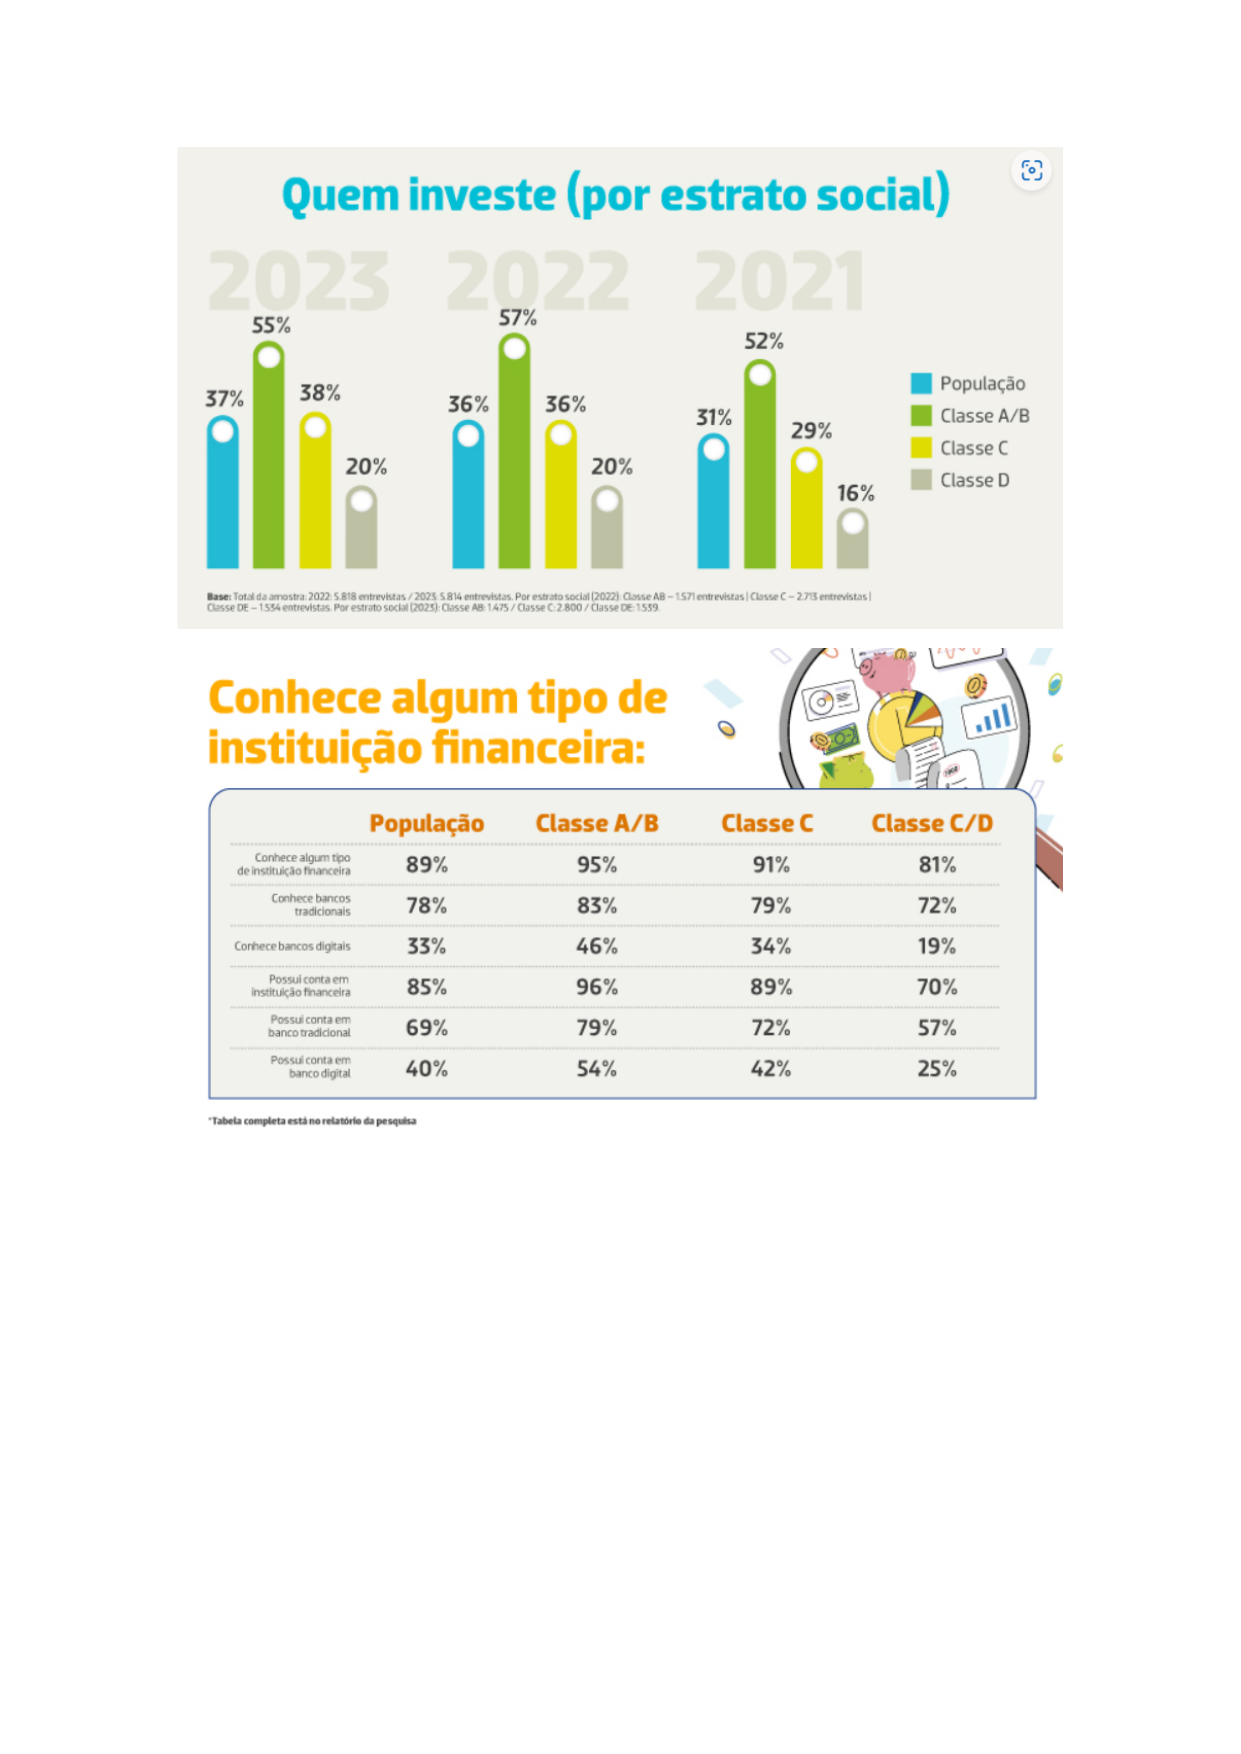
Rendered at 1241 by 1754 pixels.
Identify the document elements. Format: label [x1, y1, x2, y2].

picture [177, 147, 1063, 629]
picture [177, 648, 1063, 1138]
